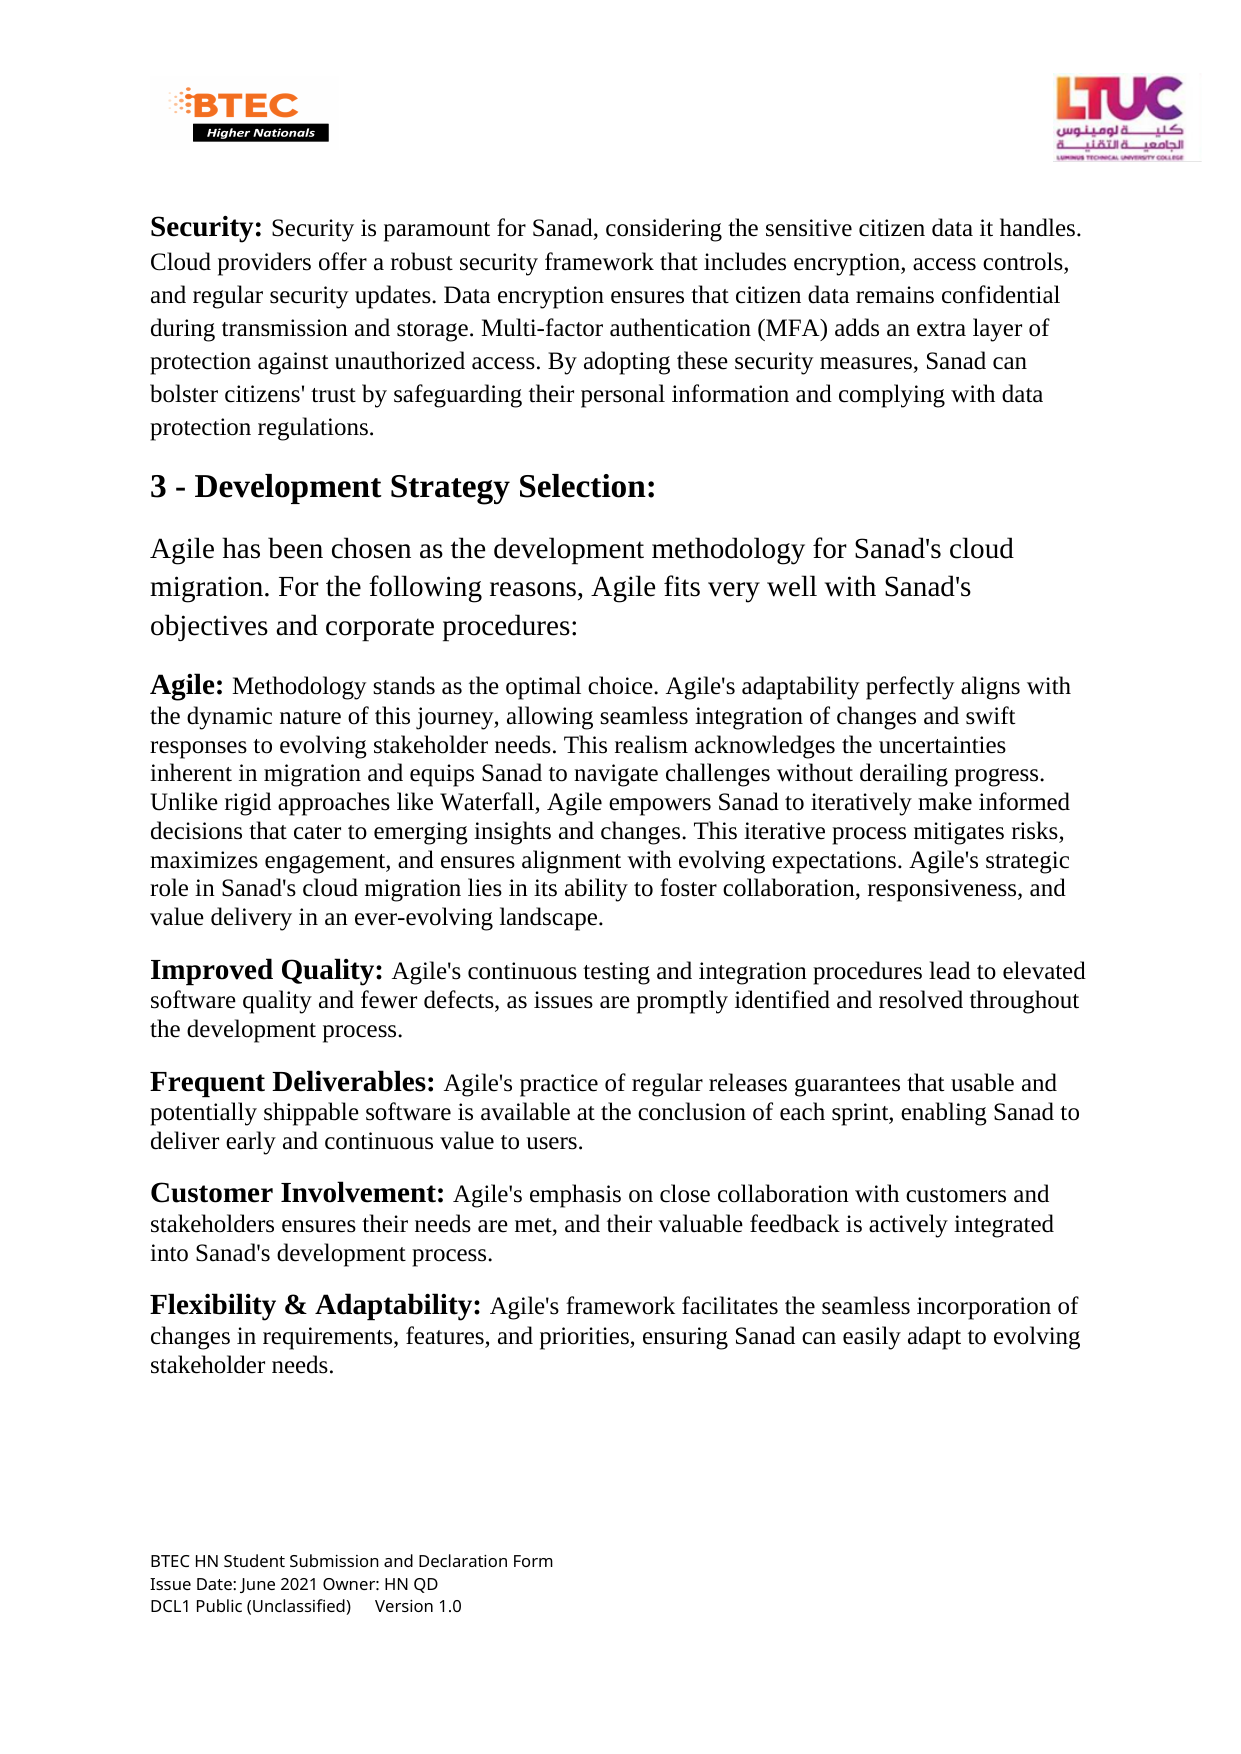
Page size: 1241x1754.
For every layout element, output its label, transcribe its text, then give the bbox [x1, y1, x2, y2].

text Improved Quality: Agile's continuous testing and integration procedures lead to elevated software quality and fewer defects, as issues are promptly identified and resolved throughout the development process. [150, 952, 1090, 1043]
text 3 - Development Strategy Selection: [150, 466, 1090, 504]
text Flexibility & Adaptability: Agile's framework facilitates the seamless incorporation of changes in requirements, features, and priorities, ensuring Sanad can easily adapt to evolving stakeholder needs. [150, 1287, 1090, 1378]
text Agile has been chosen as the development methodology for Sanad's cloud migration. For the following reasons, Agile fits very well with Sanad's objectives and corporate procedures: [150, 531, 1090, 642]
text Customer Involvement: Agile's emphasis on close collaboration with customers and stakeholders ensures their needs are met, and their valuable feedback is actively integrated into Sanad's development process. [150, 1176, 1090, 1267]
text Frequent Deliverables: Agile's practice of regular releases guarantees that usable and potentially shippable software is available at the conclusion of each sprint, enabling Sanad to deliver early and continuous value to users. [150, 1064, 1090, 1155]
text Security: Security is paramount for Sanad, considering the sensitive citizen data it handles. Cloud providers offer a robust security framework that includes encryption, access controls, and regular security updates. Data encryption ensures that citizen data remains confidential during transmission and storage. Multi-factor authentication (MFA) adds an extra layer of protection against unauthorized access. By adopting these security measures, Sanad can bolster citizens' trust by safeguarding their personal information and complying with data protection regulations. [150, 209, 1090, 441]
picture [150, 76, 339, 150]
text Agile: Methodology stands as the optimal choice. Agile's adaptability perfectly aligns with the dynamic nature of this journey, allowing seamless integration of changes and swift responses to evolving stakeholder needs. This realism acknowledges the uncertainties inherent in migration and equips Sanad to navigate challenges without derailing progress. Unlike rigid approaches like Waterfall, Agile empowers Sanad to iteratively make informed decisions that cater to emerging insights and changes. This iterative process mitigates risks, maximizes engagement, and ensures alignment with evolving expectations. Agile's strategic role in Sanad's cloud migration lies in its ability to foster collaboration, responsiveness, and value delivery in an ever-evolving landscape. [150, 667, 1090, 931]
picture [1053, 73, 1202, 163]
